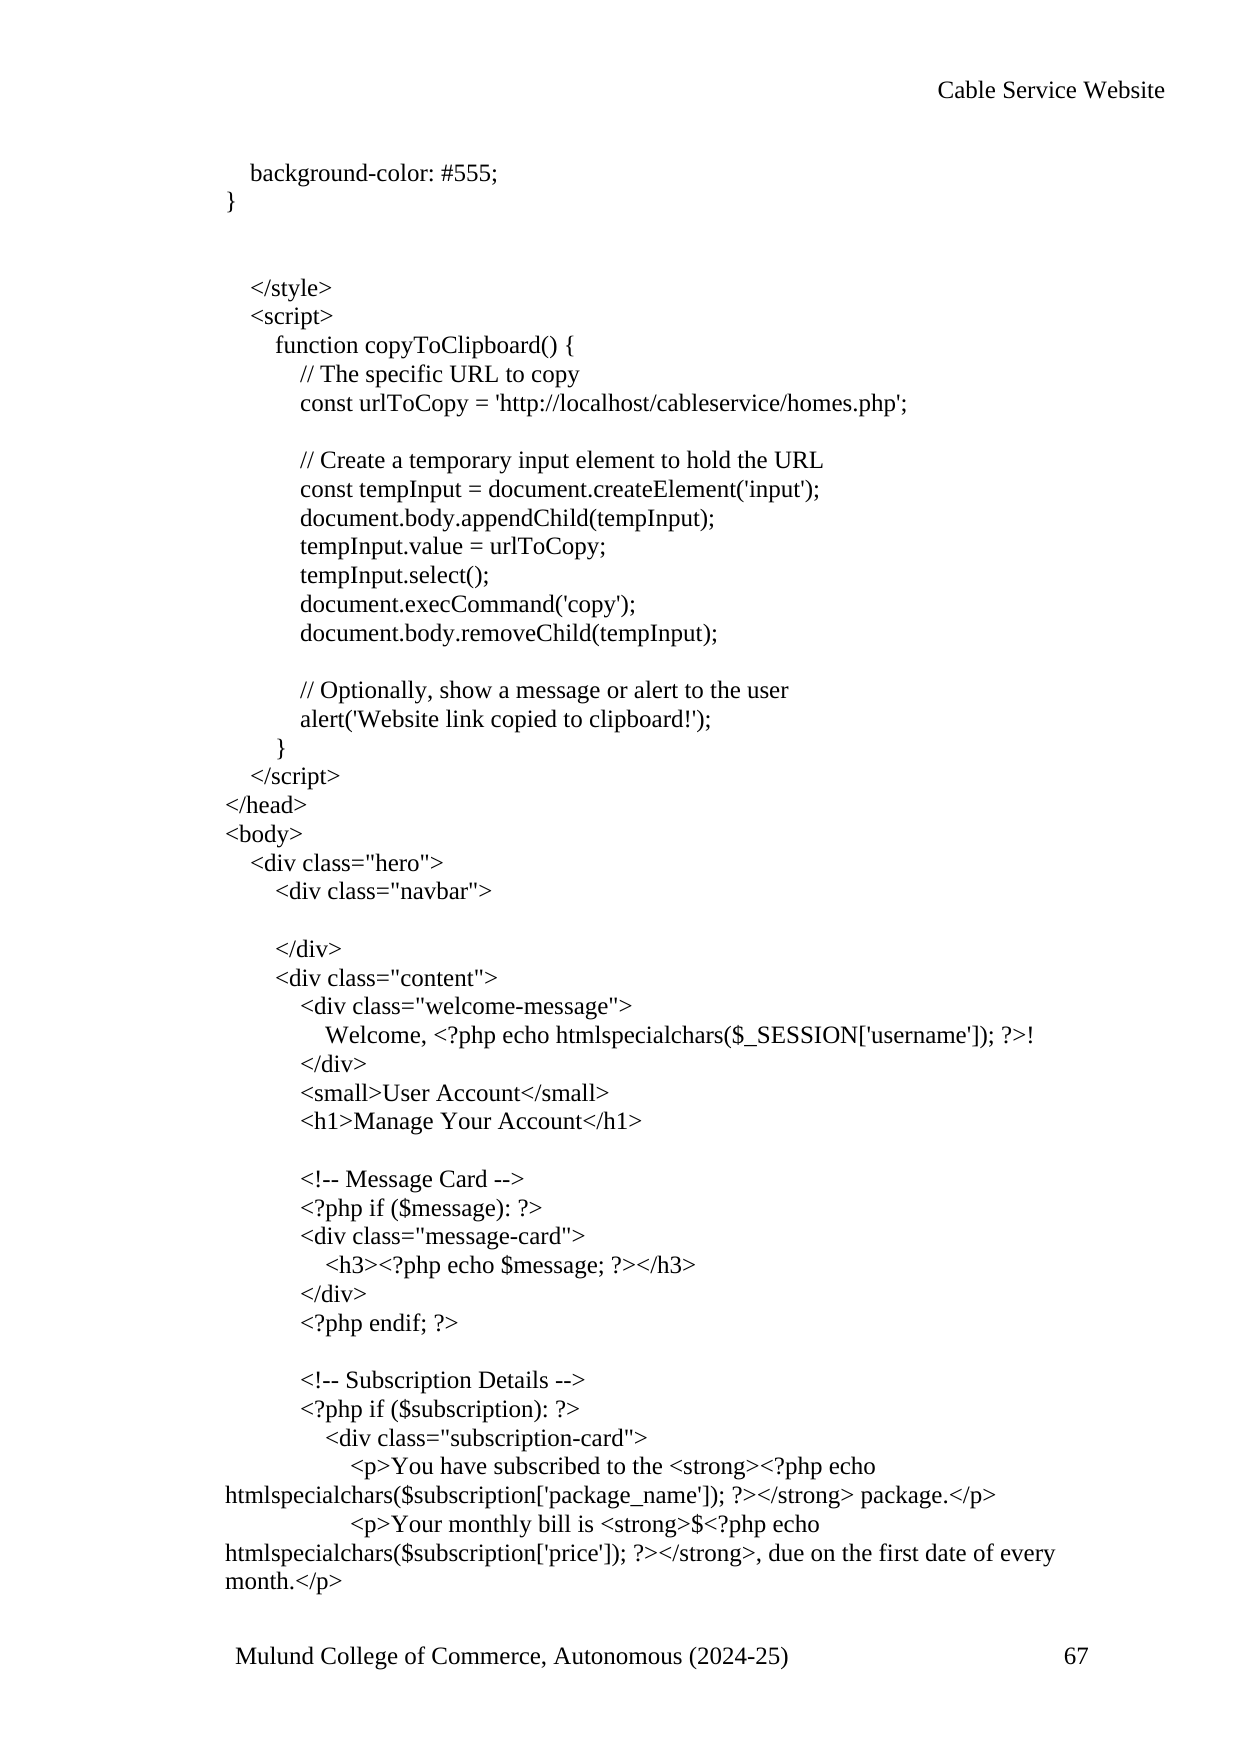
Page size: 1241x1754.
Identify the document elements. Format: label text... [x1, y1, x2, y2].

text <?php if ($message): ?> [225, 1193, 1090, 1221]
text const tempInput = document.createElement('input'); [225, 474, 1090, 503]
text </div> [225, 1279, 1090, 1308]
text <h1>Manage Your Account</h1> [225, 1106, 1090, 1135]
text </script> [225, 761, 1090, 790]
text tempInput.select(); [225, 560, 1090, 589]
text // Optionally, show a message or alert to the user [225, 675, 1090, 704]
text function copyToClipboard() { [225, 330, 1090, 359]
text <?php if ($subscription): ?> [225, 1394, 1090, 1423]
text <div class="welcome-message"> [225, 991, 1090, 1020]
text tempInput.value = urlToCopy; [225, 531, 1090, 560]
text document.body.removeChild(tempInput); [225, 618, 1090, 646]
text background-color: #555; [225, 158, 1090, 186]
text <?php endif; ?> [225, 1308, 1090, 1336]
text </div> [225, 1049, 1090, 1078]
text document.execCommand('copy'); [225, 589, 1090, 618]
text const urlToCopy = 'http://localhost/cableservice/homes.php'; [225, 388, 1090, 416]
text Welcome, <?php echo htmlspecialchars($_SESSION['username']); ?>! [225, 1020, 1090, 1049]
text <p>You have subscribed to the <strong><?php echo htmlspecialchars($subscription['package_name']); ?></strong> package.</p> [225, 1451, 1090, 1509]
text <script> [225, 301, 1090, 330]
text } [225, 733, 1090, 761]
text <!-- Message Card --> [225, 1164, 1090, 1193]
text <div class="message-card"> [225, 1221, 1090, 1250]
text // Create a temporary input element to hold the URL [225, 445, 1090, 474]
text <div class="content"> [225, 963, 1090, 991]
text </style> [225, 273, 1090, 301]
text <p>Your monthly bill is <strong>$<?php echo htmlspecialchars($subscription['price']); ?></strong>, due on the first date of every month.</p> [225, 1509, 1090, 1595]
text document.body.appendChild(tempInput); [225, 503, 1090, 531]
text // The specific URL to copy [225, 359, 1090, 388]
text <div class="navbar"> [225, 876, 1090, 905]
text <div class="hero"> [225, 848, 1090, 876]
text <body> [225, 819, 1090, 848]
text alert('Website link copied to clipboard!'); [225, 704, 1090, 733]
text } [225, 186, 1090, 215]
text <div class="subscription-card"> [225, 1423, 1090, 1451]
text <h3><?php echo $message; ?></h3> [225, 1250, 1090, 1279]
text </div> [225, 934, 1090, 963]
text </head> [225, 790, 1090, 819]
text <!-- Subscription Details --> [225, 1365, 1090, 1394]
text <small>User Account</small> [225, 1078, 1090, 1106]
